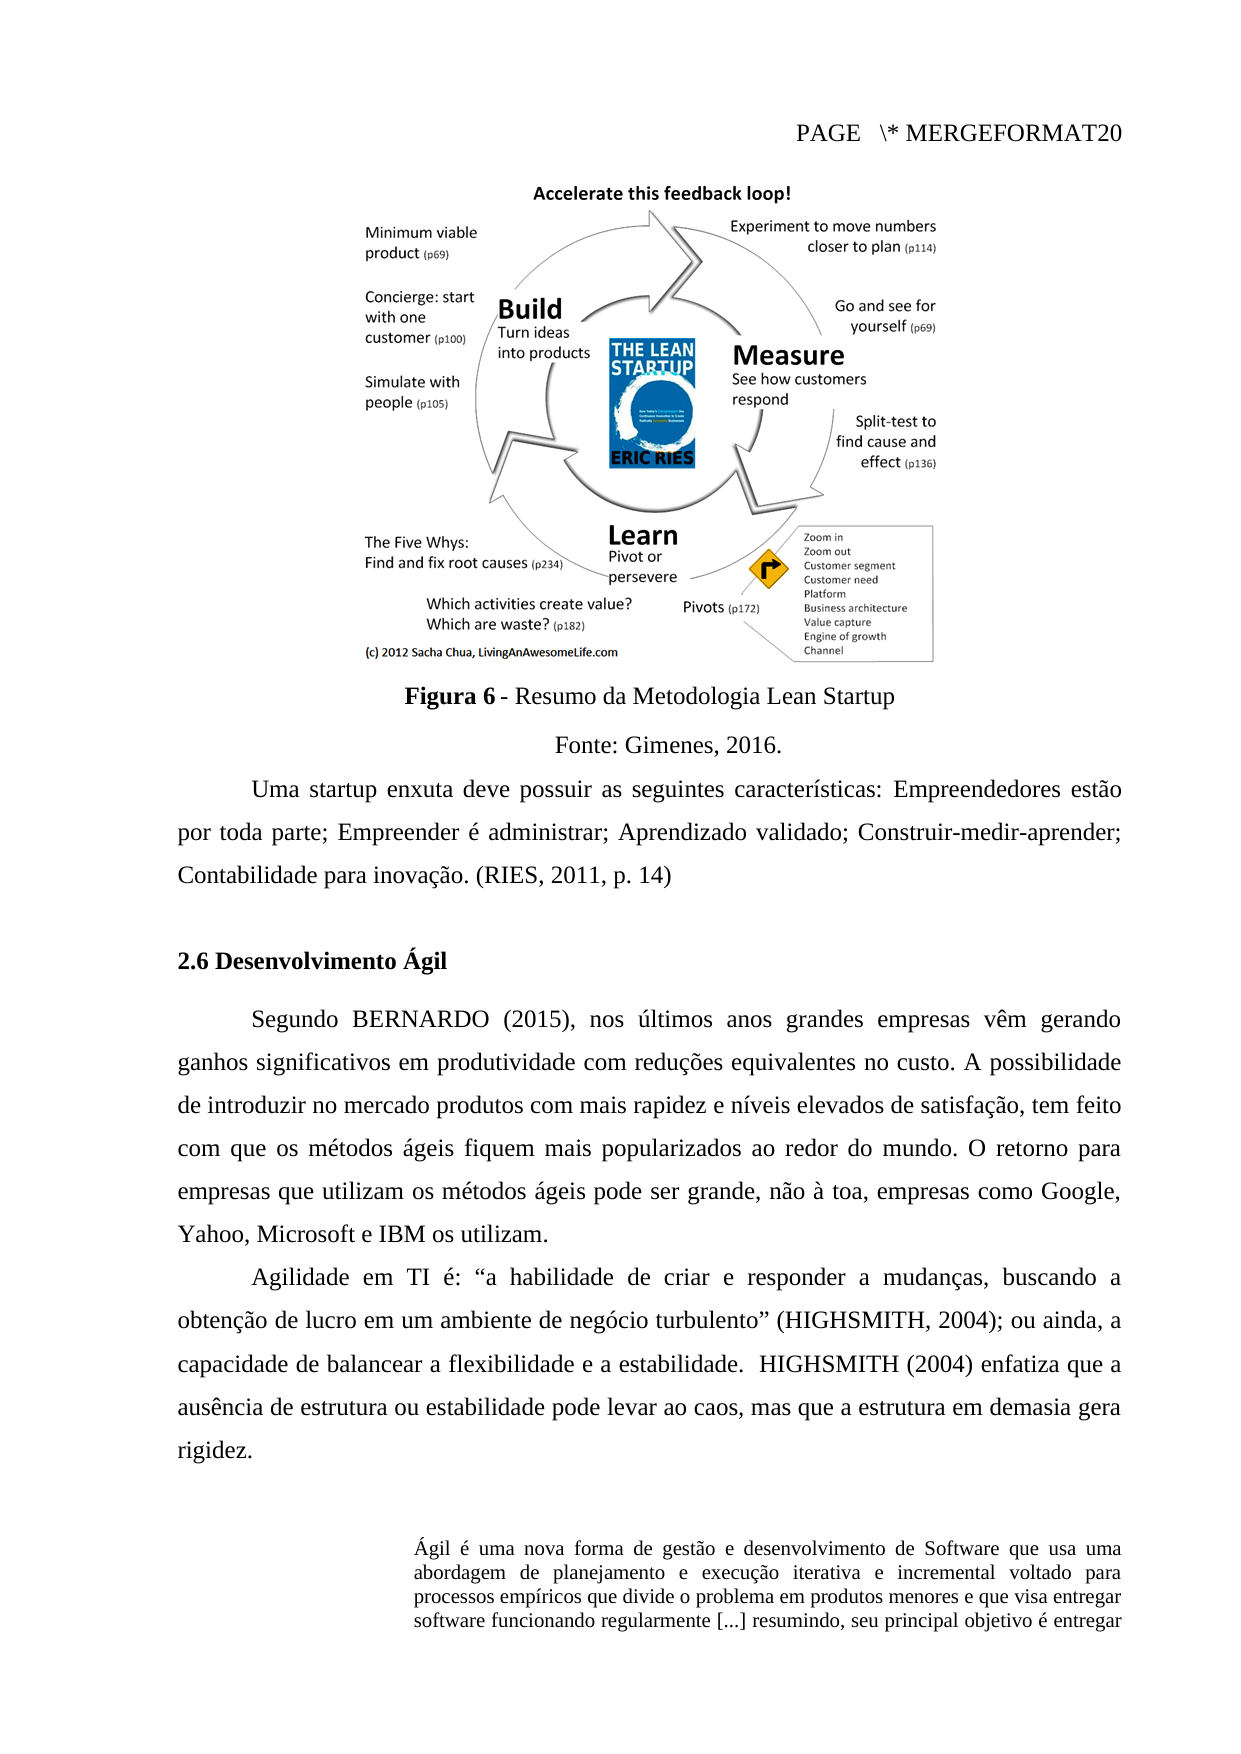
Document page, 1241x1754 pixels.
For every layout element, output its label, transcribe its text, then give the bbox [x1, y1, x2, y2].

picture [360, 177, 939, 667]
list Fonte: Gimenes, 2016. [215, 731, 1122, 759]
text Figura 6 - Resumo da Metodologia Lean Startup [177, 681, 1122, 710]
text Agilidade em TI é: “a habilidade de criar e responder a mudanças, buscando a obtenção de lucro em um ambiente de negócio turbulento” (HIGHSMITH, 2004); ou ainda, a capacidade de balancear a flexibilidade e a estabilidade. HIGHSMITH (2004) enfatiza que a ausência de estrutura ou estabilidade pode levar ao caos, mas que a estrutura em demasia gera rigidez. [177, 1262, 1122, 1464]
text Segundo BERNARDO (2015), nos últimos anos grandes empresas vêm gerando ganhos significativos em produtividade com reduções equivalentes no custo. A possibilidade de introduzir no mercado produtos com mais rapidez e níveis elevados de satisfação, tem feito com que os métodos ágeis fiquem mais popularizados ao redor do mundo. O retorno para empresas que utilizam os métodos ágeis pode ser grande, não à toa, empresas como Google, Yahoo, Microsoft e IBM os utilizam. [177, 1004, 1122, 1248]
subtitle Desenvolvimento Ágil [177, 946, 1122, 975]
text Uma startup enxuta deve possuir as seguintes características: Empreendedores estão por toda parte; Empreender é administrar; Aprendizado validado; Construir-medir-aprender; Contabilidade para inovação. (RIES, 2011, p. 14) [177, 774, 1122, 889]
